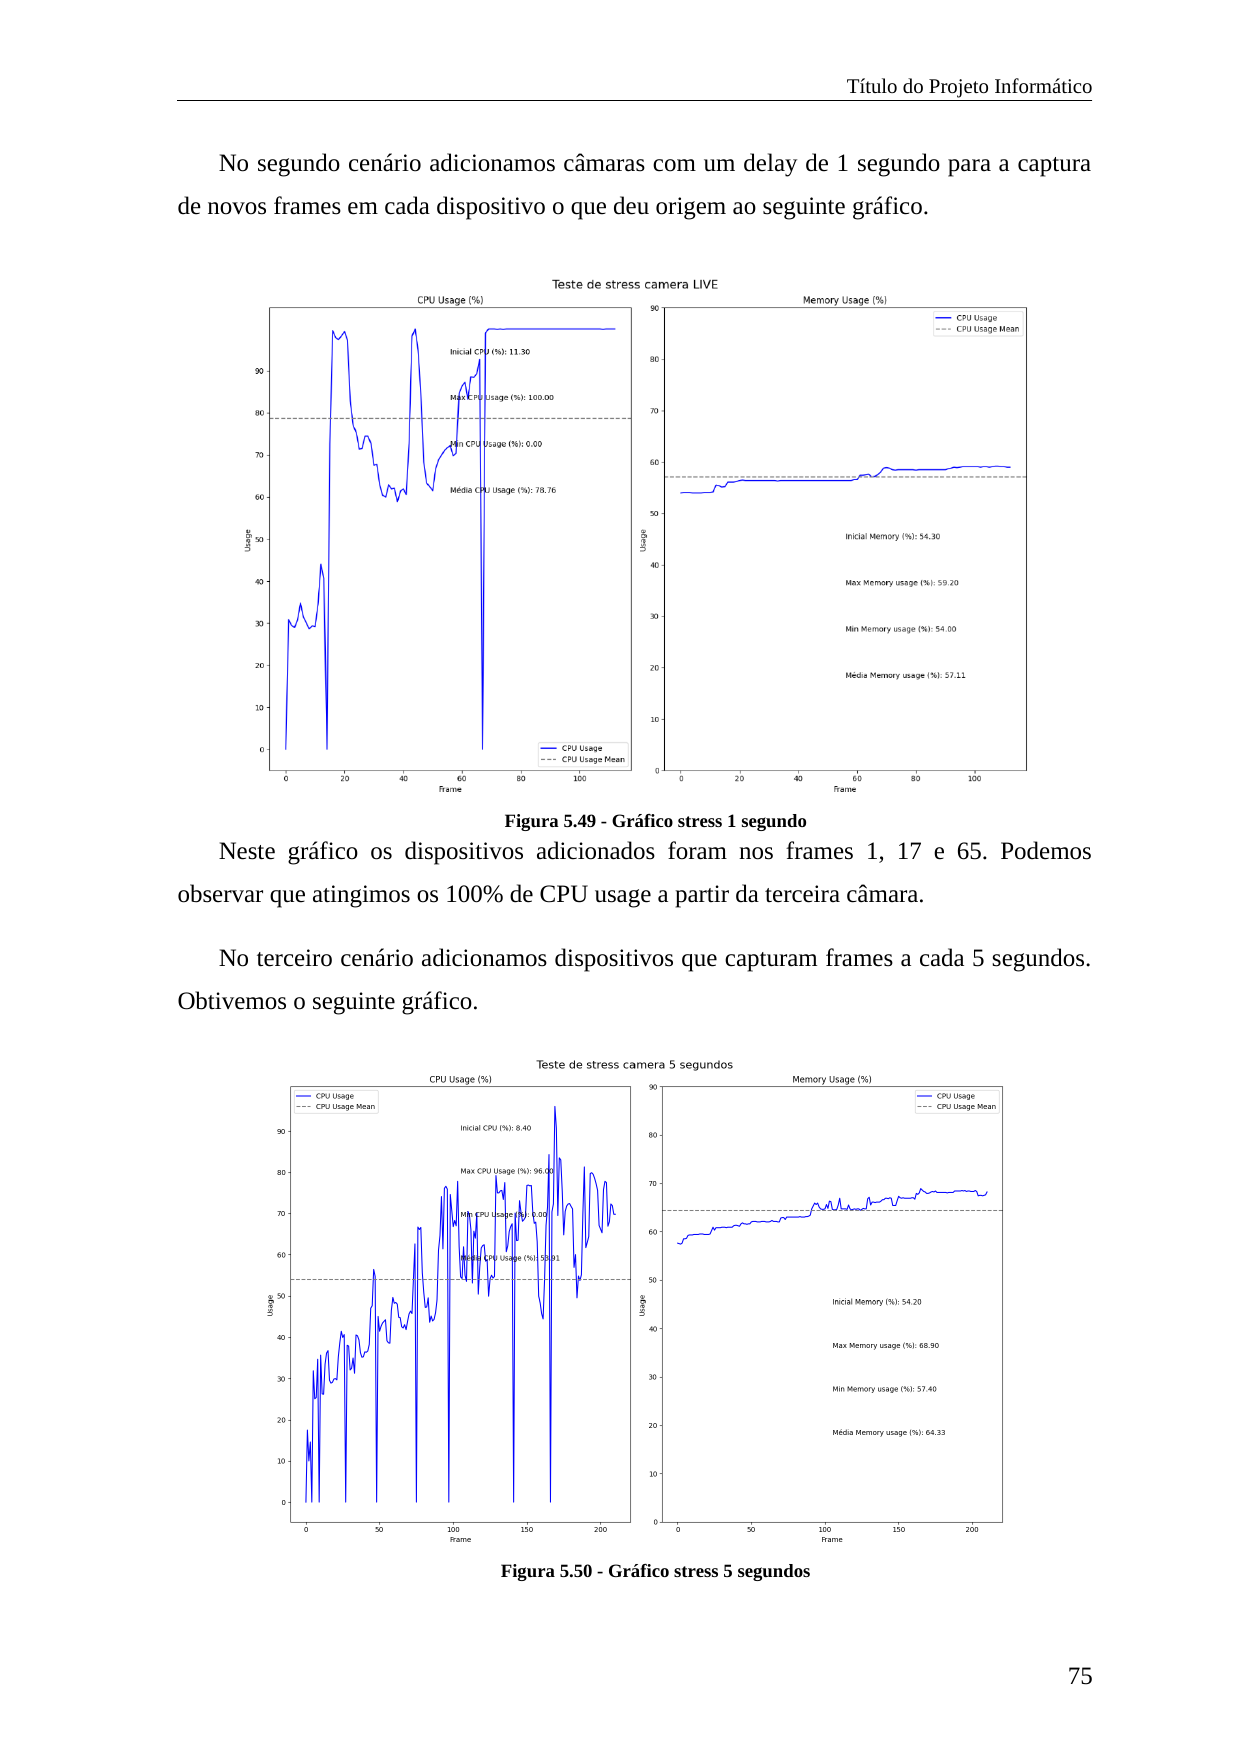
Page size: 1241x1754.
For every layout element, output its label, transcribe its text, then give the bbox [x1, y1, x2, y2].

text No segundo cenário adicionamos câmaras com um delay de 1 segundo para a captura de novos frames em cada dispositivo o que deu origem ao seguinte gráfico. [177, 148, 1092, 219]
picture [259, 1050, 1010, 1551]
text No terceiro cenário adicionamos dispositivos que capturam frames a cada 5 segundos. Obtivemos o seguinte gráfico. [177, 943, 1092, 1015]
picture [236, 269, 1034, 801]
